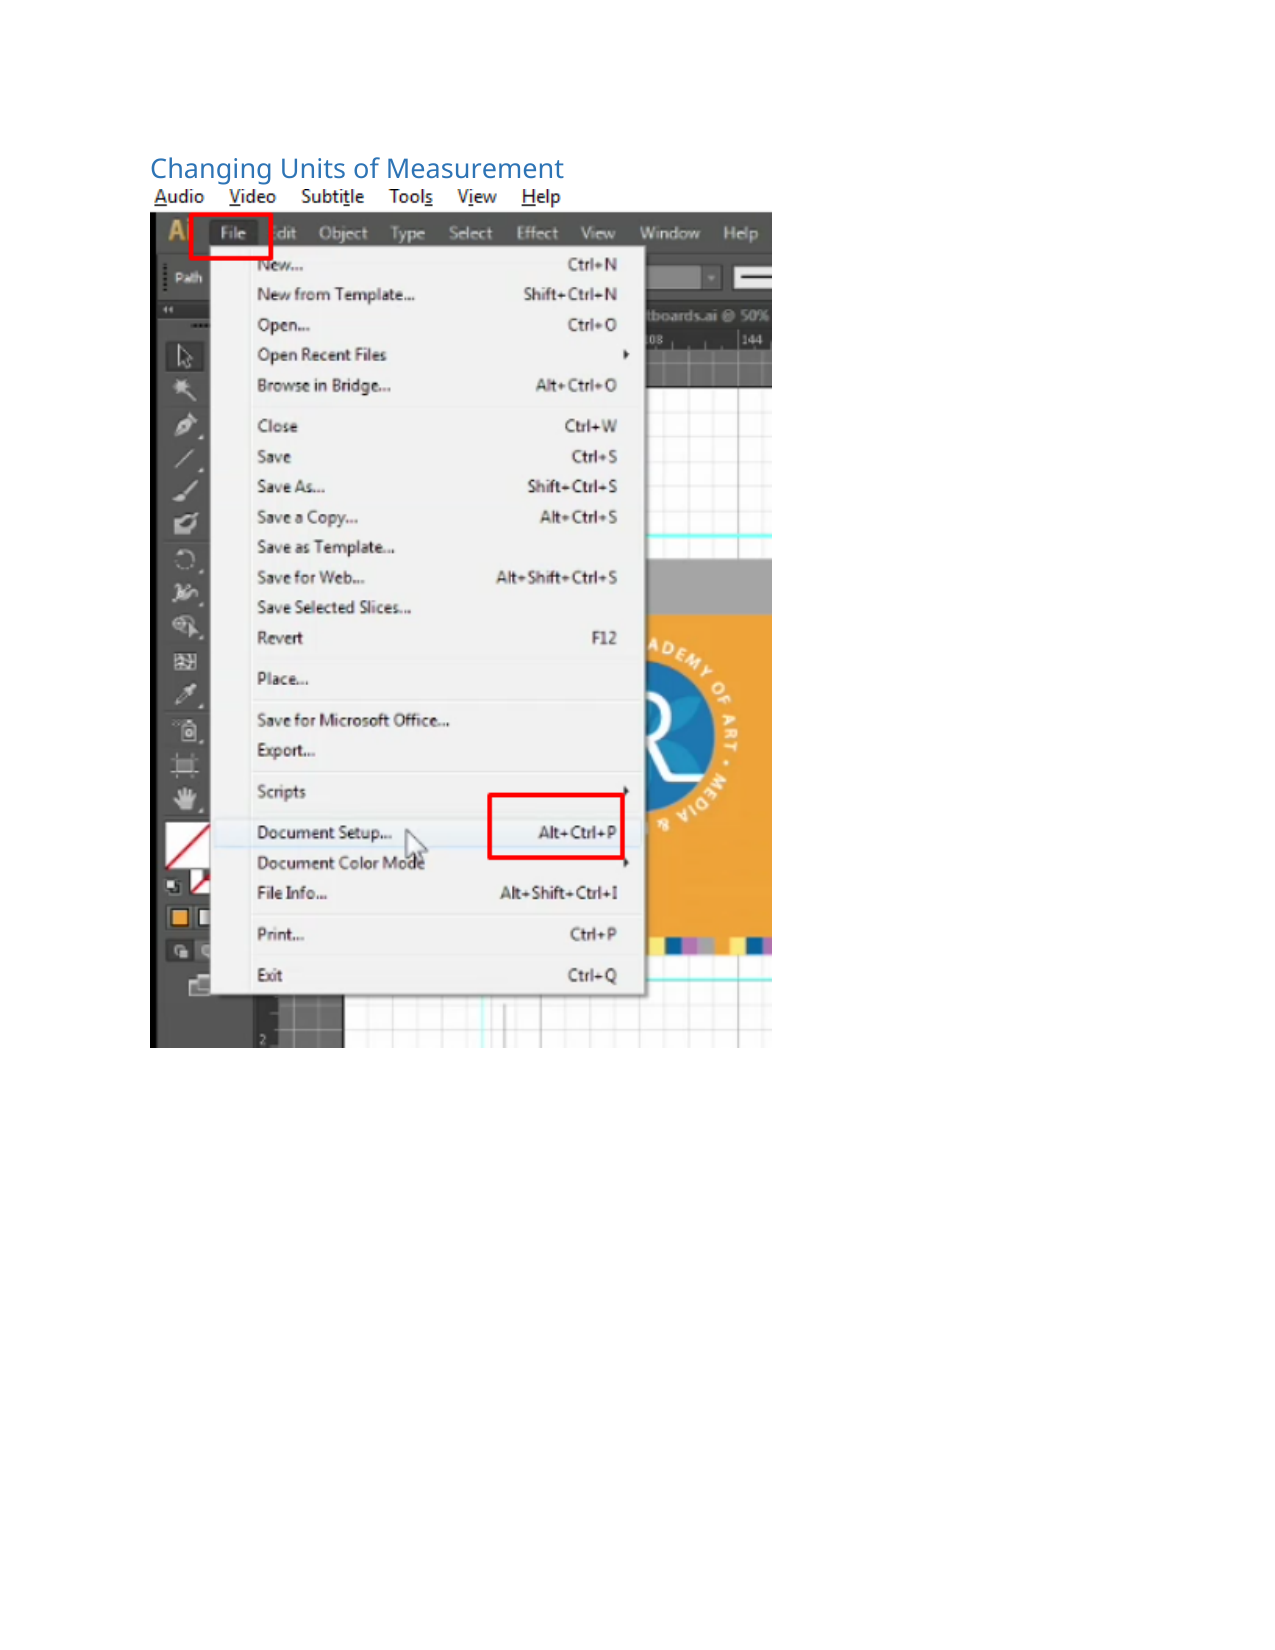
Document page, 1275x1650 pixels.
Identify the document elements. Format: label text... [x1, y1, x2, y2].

subtitle Changing Units of Measurement [150, 150, 1125, 187]
picture [150, 189, 772, 1048]
